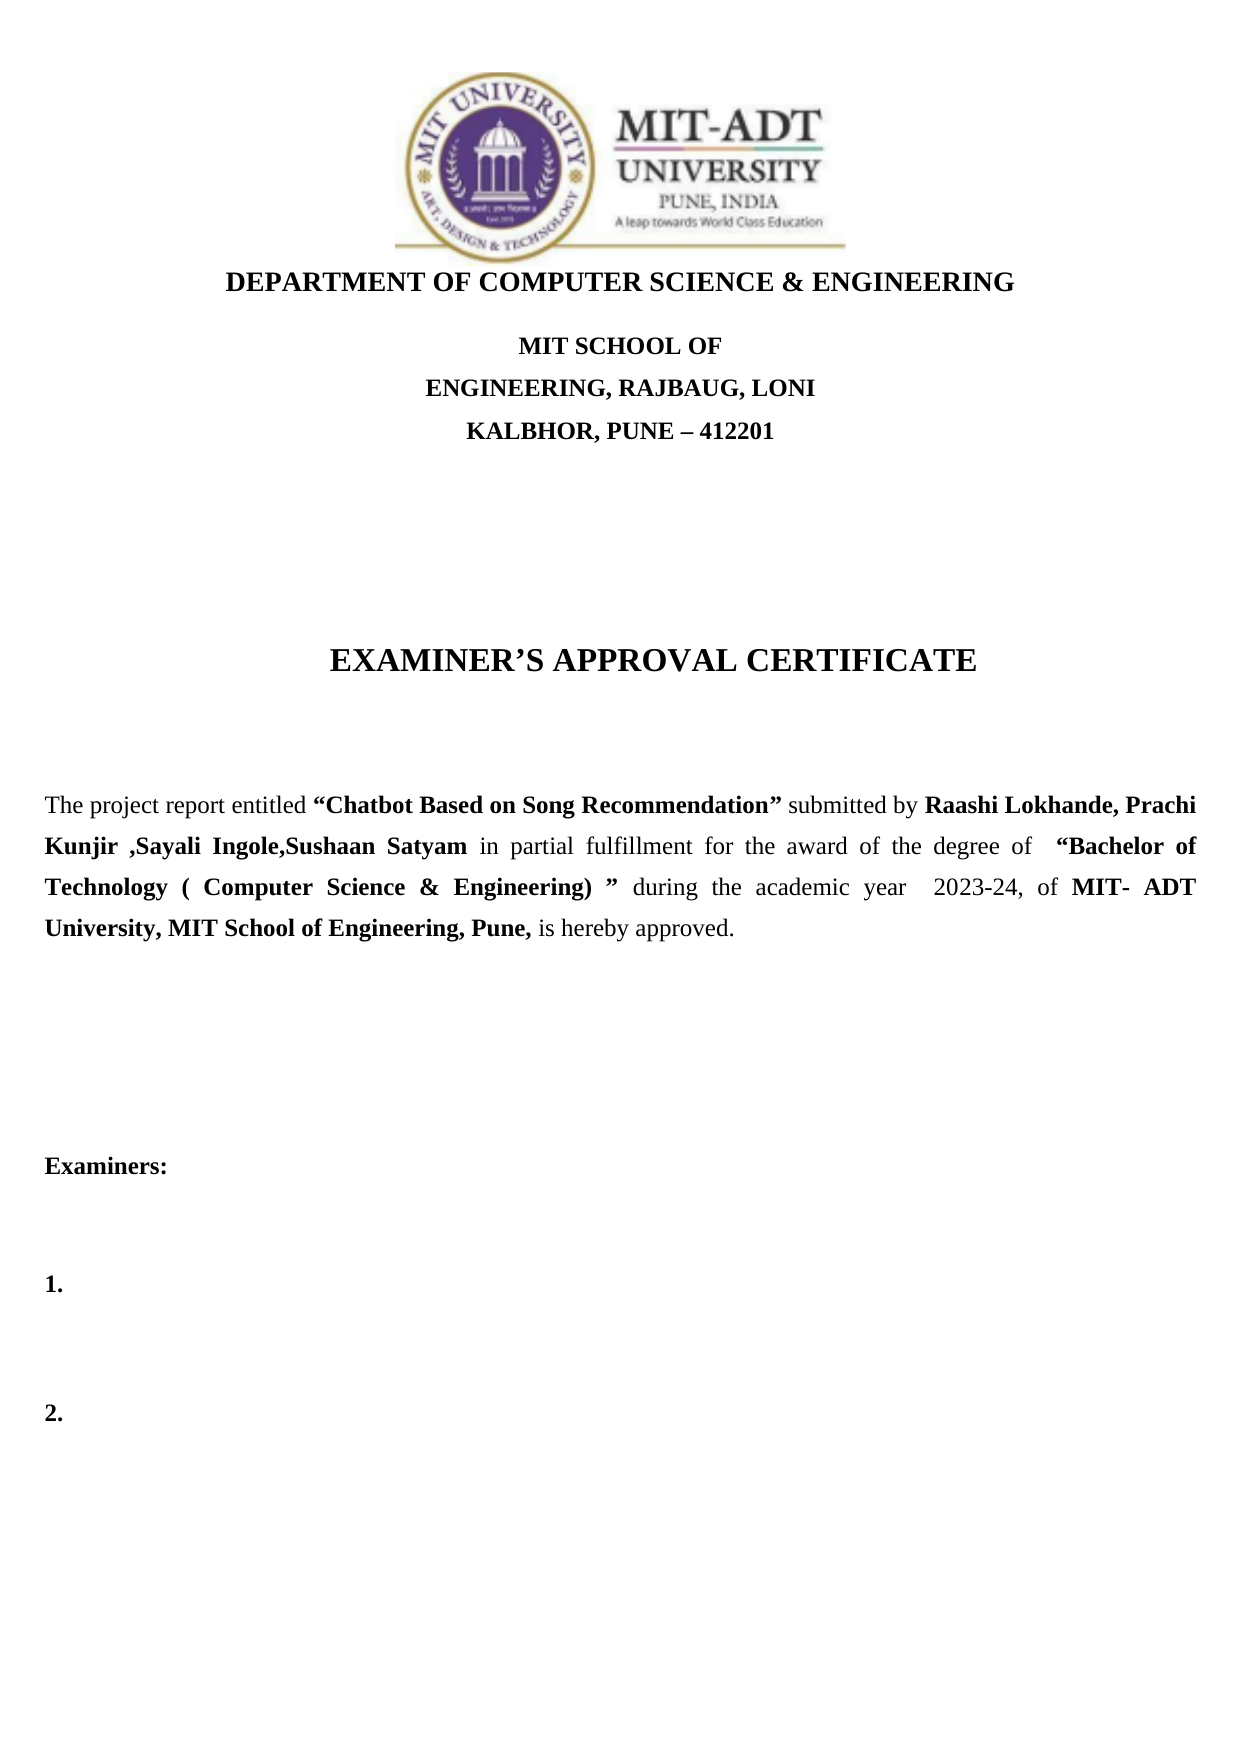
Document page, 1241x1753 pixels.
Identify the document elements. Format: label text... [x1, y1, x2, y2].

text EXAMINER’S APPROVAL CERTIFICATE [44, 640, 1197, 678]
text 2. [44, 1398, 1197, 1427]
text 1. [44, 1269, 1197, 1298]
picture [395, 72, 846, 266]
text DEPARTMENT OF COMPUTER SCIENCE & ENGINEERING [44, 265, 1197, 298]
text MIT SCHOOL OF [44, 331, 1197, 360]
text The project report entitled “Chatbot Based on Song Recommendation” submitted by Raashi Lokhande, Prachi Kunjir ,Sayali Ingole,Sushaan Satyam in partial fulfillment for the award of the degree of “Bachelor of Technology ( Computer Science & Engineering) ” during the academic year 2023-24, of MIT- ADT University, MIT School of Engineering, Pune, is hereby approved. [44, 790, 1197, 942]
text ENGINEERING, RAJBAUG, LONI [44, 373, 1197, 402]
text KALBHOR, PUNE – 412201 [44, 416, 1197, 445]
text Examiners: [44, 1151, 1197, 1180]
